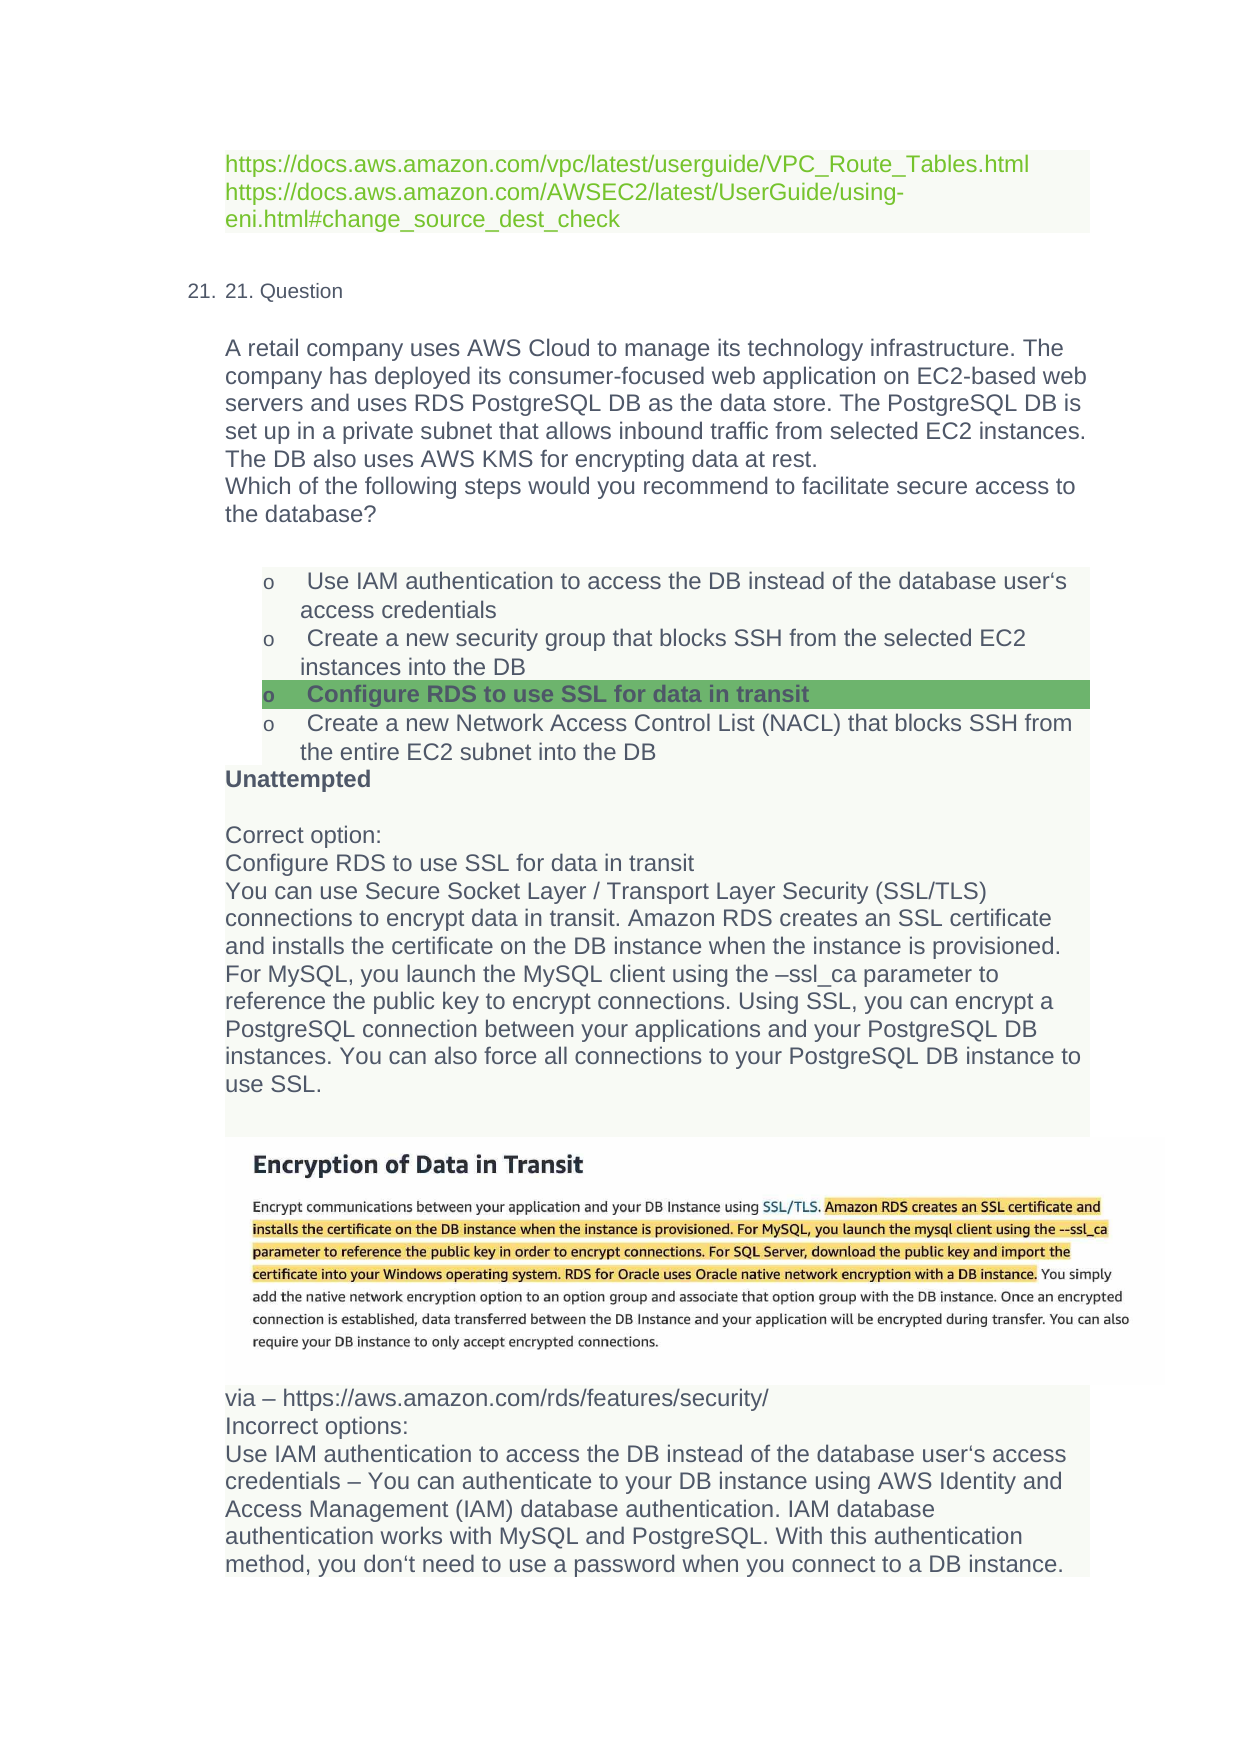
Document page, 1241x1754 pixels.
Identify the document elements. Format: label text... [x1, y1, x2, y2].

text Correct option: Configure RDS to use SSL for data in transit You can use Secure Socket Layer / Transport Layer Security (SSL/TLS) connections to encrypt data in transit. Amazon RDS creates an SSL certificate and installs the certificate on the DB instance when the instance is provisioned. For MySQL, you launch the MySQL client using the –ssl_ca parameter to reference the public key to encrypt connections. Using SSL, you can encrypt a PostgreSQL connection between your applications and your PostgreSQL DB instances. You can also force all connections to your PostgreSQL DB instance to use SSL. [225, 821, 1090, 1097]
list Configure RDS to use SSL for data in transit [262, 680, 1090, 709]
list Create a new Network Access Control List (NACL) that blocks SSH from the entire EC2 subnet into the DB [262, 709, 1090, 765]
picture [225, 1137, 1166, 1385]
list Unattempted [225, 765, 1090, 821]
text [225, 1385, 1090, 1577]
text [225, 150, 1090, 233]
list Use IAM authentication to access the DB instead of the database user‘s access credentials [262, 567, 1090, 624]
text A retail company uses AWS Cloud to manage its technology infrastructure. The company has deployed its consumer-focused web application on EC2-based web servers and uses RDS PostgreSQL DB as the data store. The PostgreSQL DB is set up in a private subnet that allows inbound traffic from selected EC2 instances. The DB also uses AWS KMS for encrypting data at rest. Which of the following steps would you recommend to facilitate secure access to the database? [225, 334, 1090, 527]
subtitle 21. Question [187, 273, 1090, 303]
list Create a new security group that blocks SSH from the selected EC2 instances into the DB [262, 624, 1090, 680]
